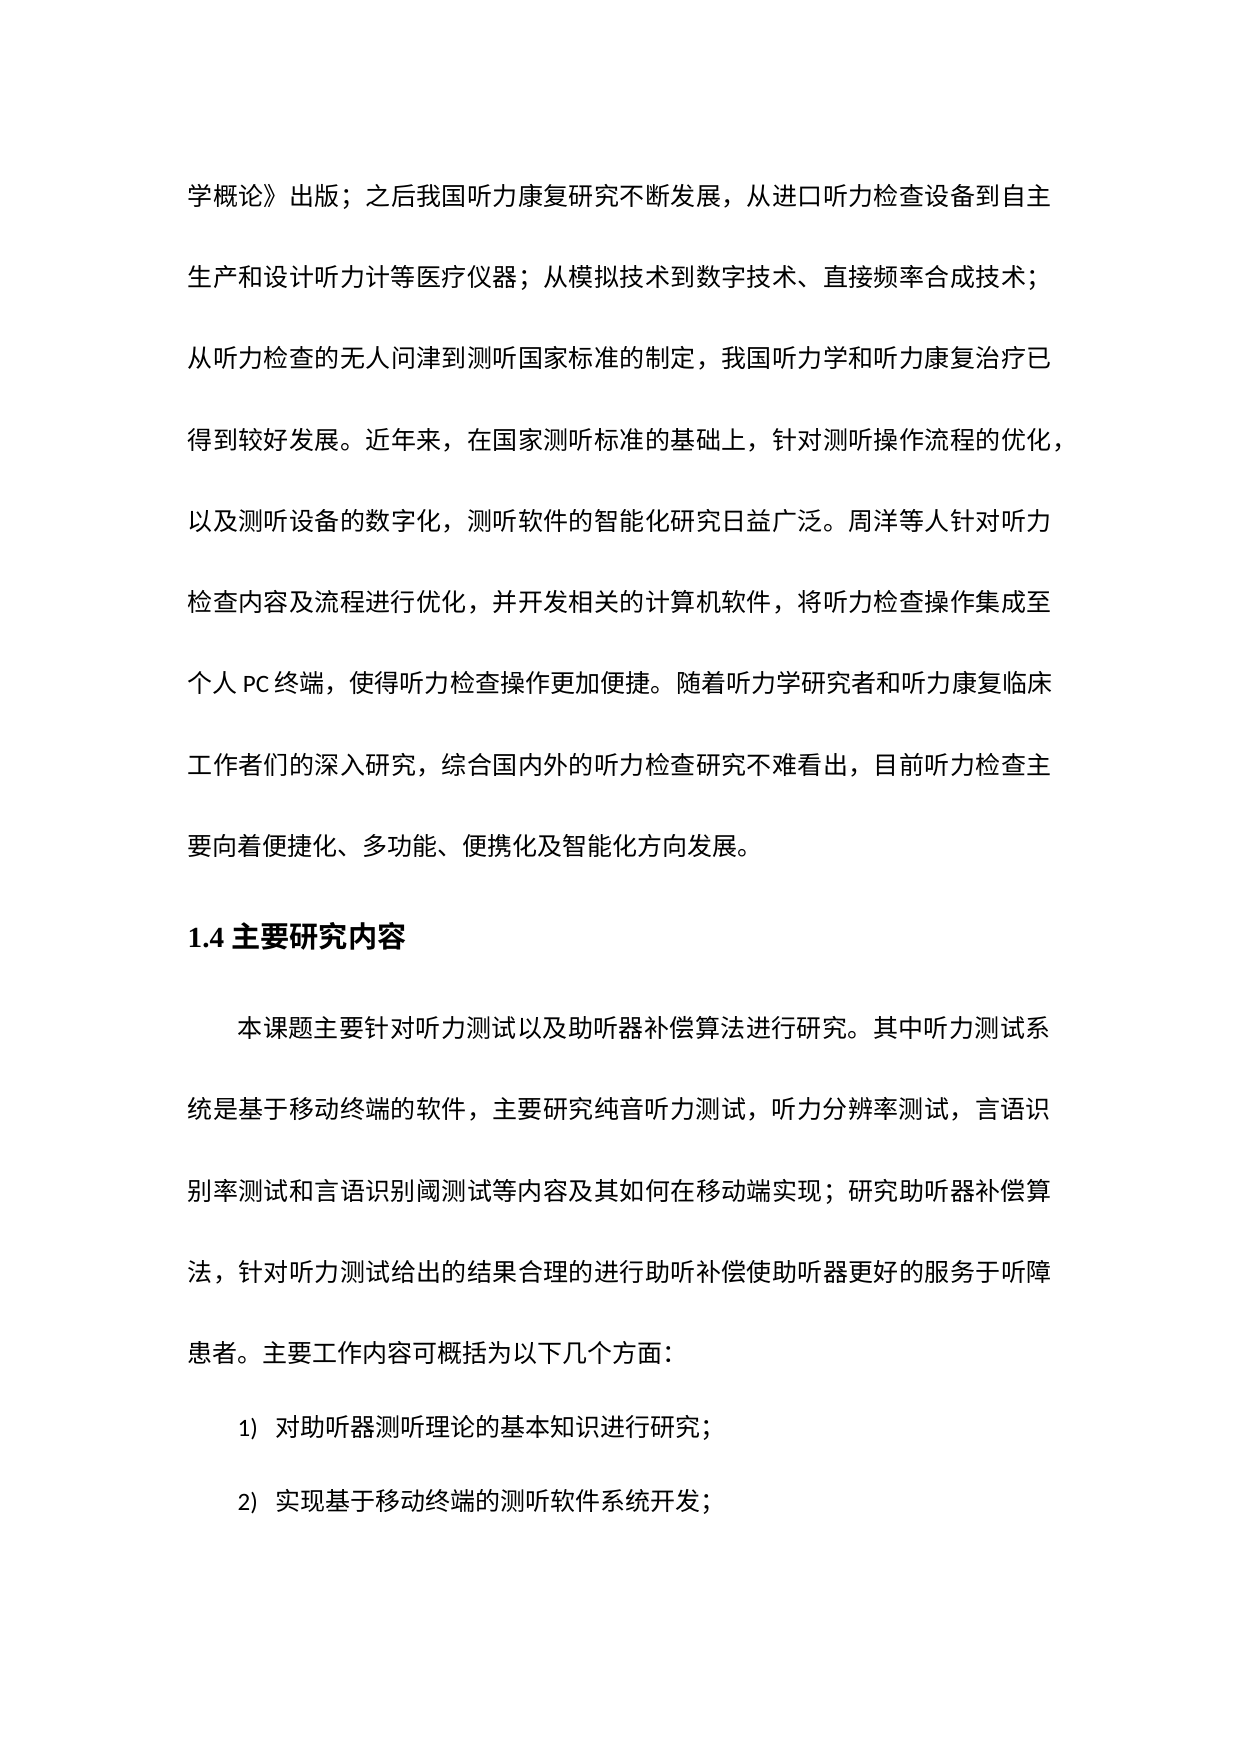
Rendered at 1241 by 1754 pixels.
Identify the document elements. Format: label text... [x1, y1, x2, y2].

list 实现基于移动终端的测听软件系统开发； [187, 1467, 1053, 1532]
list 对助听器测听理论的基本知识进行研究； [187, 1393, 1053, 1458]
list 主要研究内容 [187, 902, 1053, 967]
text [187, 162, 1053, 877]
text 本课题主要针对听力测试以及助听器补偿算法进行研究。其中听力测试系统是基于移动终端的软件，主要研究纯音听力测试，听力分辨率测试，言语识别率测试和言语识别阈测试等内容及其如何在移动端实现；研究助听器补偿算法，针对听力测试给出的结果合理的进行助听补偿使助听器更好的服务于听障患者。主要工作内容可概括为以下几个方面： [187, 994, 1053, 1384]
